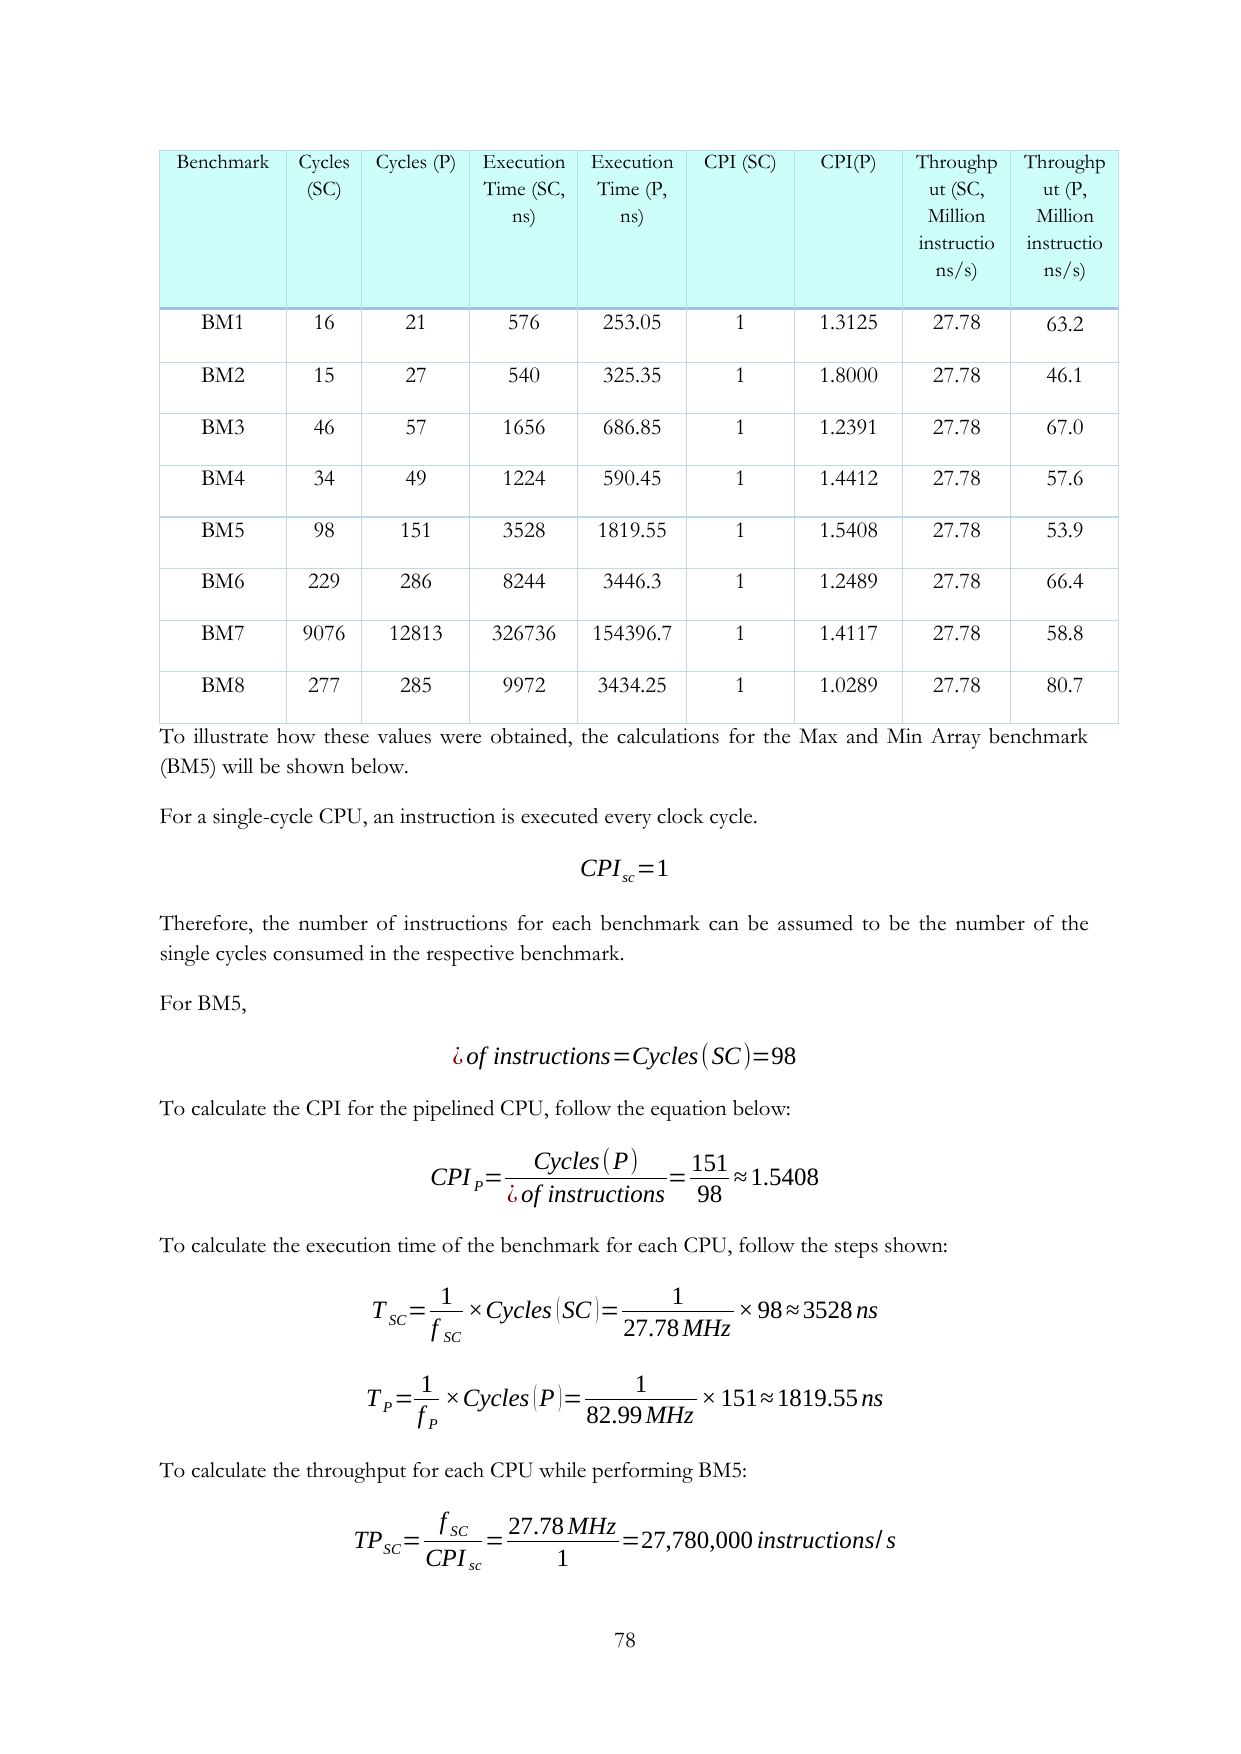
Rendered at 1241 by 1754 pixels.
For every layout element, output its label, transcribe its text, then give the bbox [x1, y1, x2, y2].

text For a single-cycle CPU, an instruction is executed every clock cycle. [159, 804, 1090, 830]
text To calculate the CPI for the pipelined CPU, follow the equation below: [159, 1096, 1090, 1122]
text For BM5, [159, 991, 1090, 1017]
text To illustrate how these values were obtained, the calculations for the Max and Min Array benchmark (BM5) will be shown below. [159, 724, 1090, 779]
text To calculate the execution time of the benchmark for each CPU, follow the steps shown: [159, 1232, 1090, 1258]
text To calculate the throughput for each CPU while performing BM5: [159, 1458, 1090, 1483]
text Therefore, the number of instructions for each benchmark can be assumed to be the number of the single cycles consumed in the respective benchmark. [159, 911, 1090, 966]
